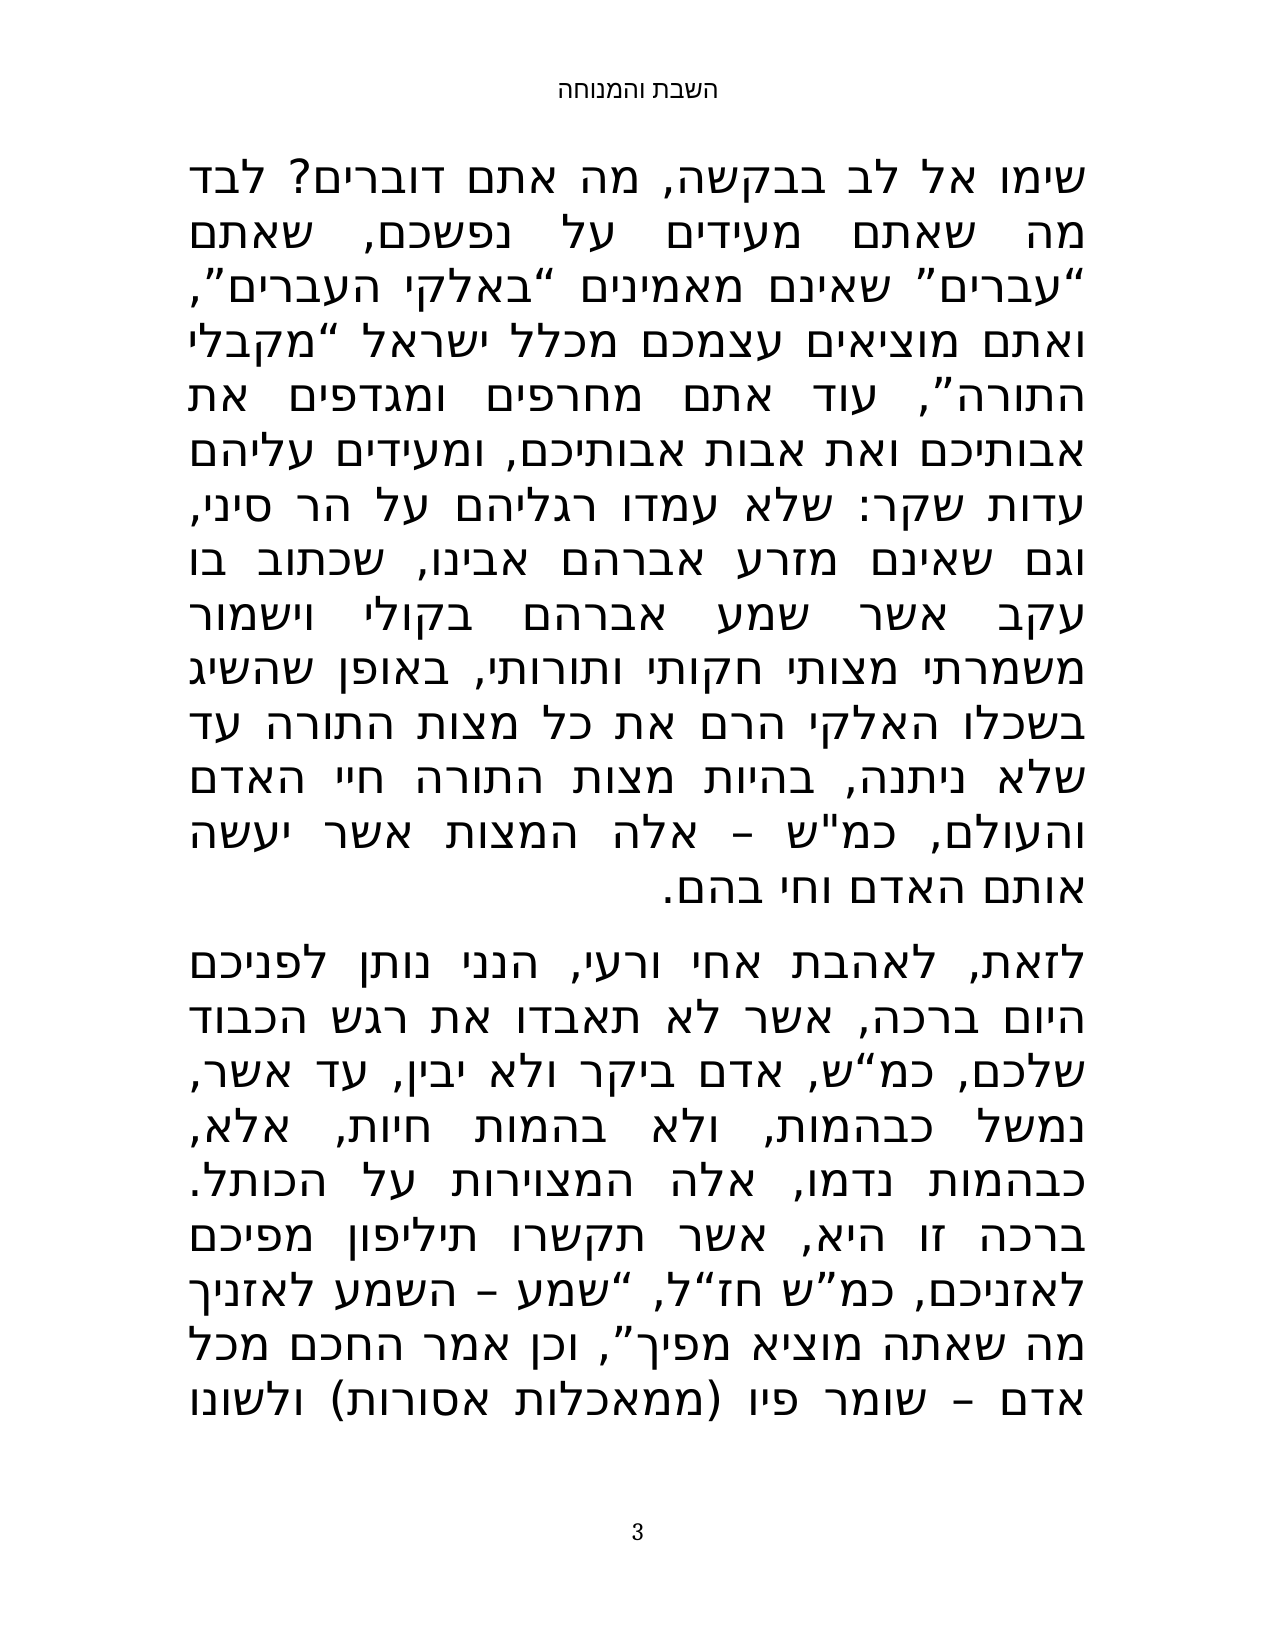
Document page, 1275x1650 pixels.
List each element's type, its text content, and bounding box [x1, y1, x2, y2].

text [187, 935, 1087, 1426]
text שימו אל לב בבקשה, מה אתם דוברים? לבד מה שאתם מעידים על נפשכם, שאתם “עברים” שאינם מאמינים “באלקי העברים”, ואתם מוציאים עצמכם מכלל ישראל “מקבלי התורה”, עוד אתם מחרפים ומגדפים את אבותיכם ואת אבות אבותיכם, ומעידים עליהם עדות שקר: שלא עמדו רגליהם על הר סיני, וגם שאינם מזרע אברהם אבינו, שכתוב בו עקב אשר שמע אברהם בקולי וישמור משמרתי מצותי חקותי ותורותי, באופן שהשיג בשכלו האלקי הרם את כל מצות התורה עד שלא ניתנה, בהיות מצות התורה חיי האדם והעולם, כמ"ש – אלה המצות אשר יעשה אותם האדם וחי בהם. [187, 150, 1087, 914]
